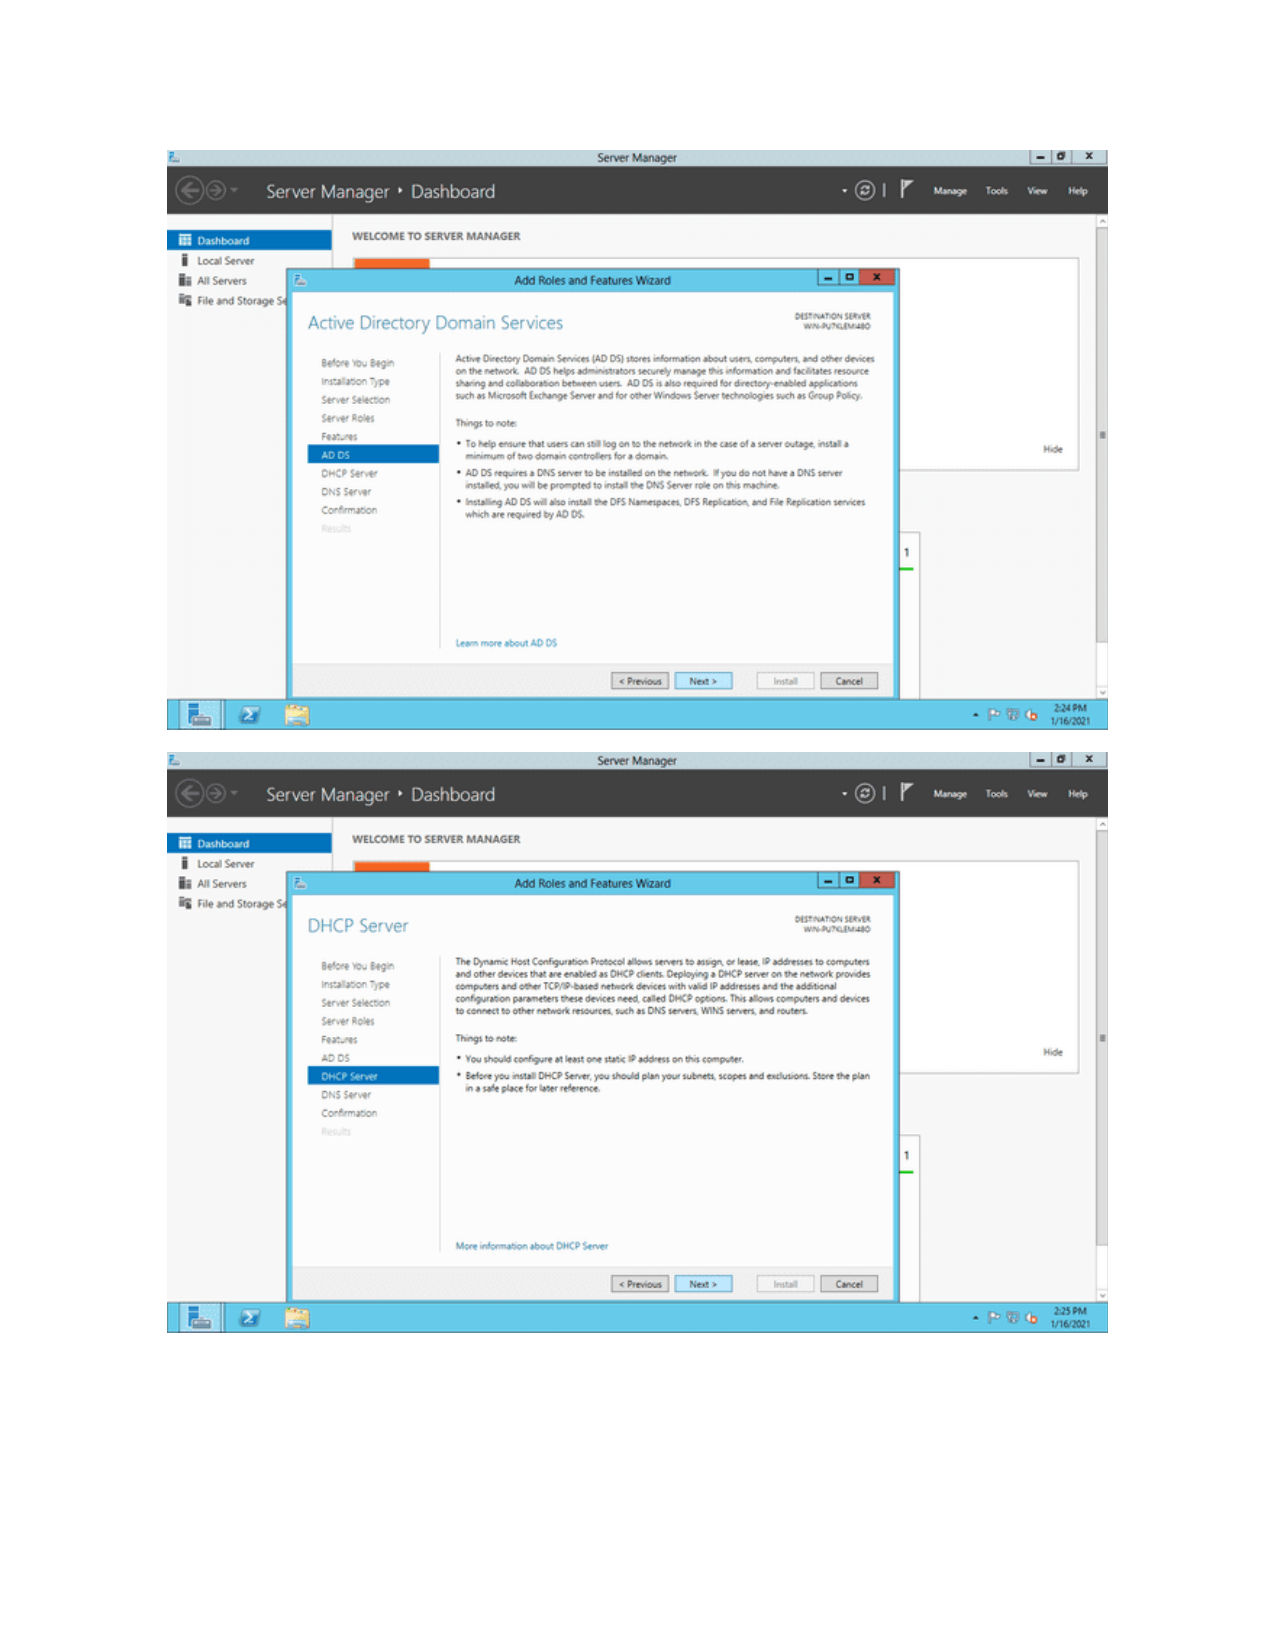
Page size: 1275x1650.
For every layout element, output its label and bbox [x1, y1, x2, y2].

picture [167, 752, 1108, 1333]
picture [167, 150, 1108, 730]
